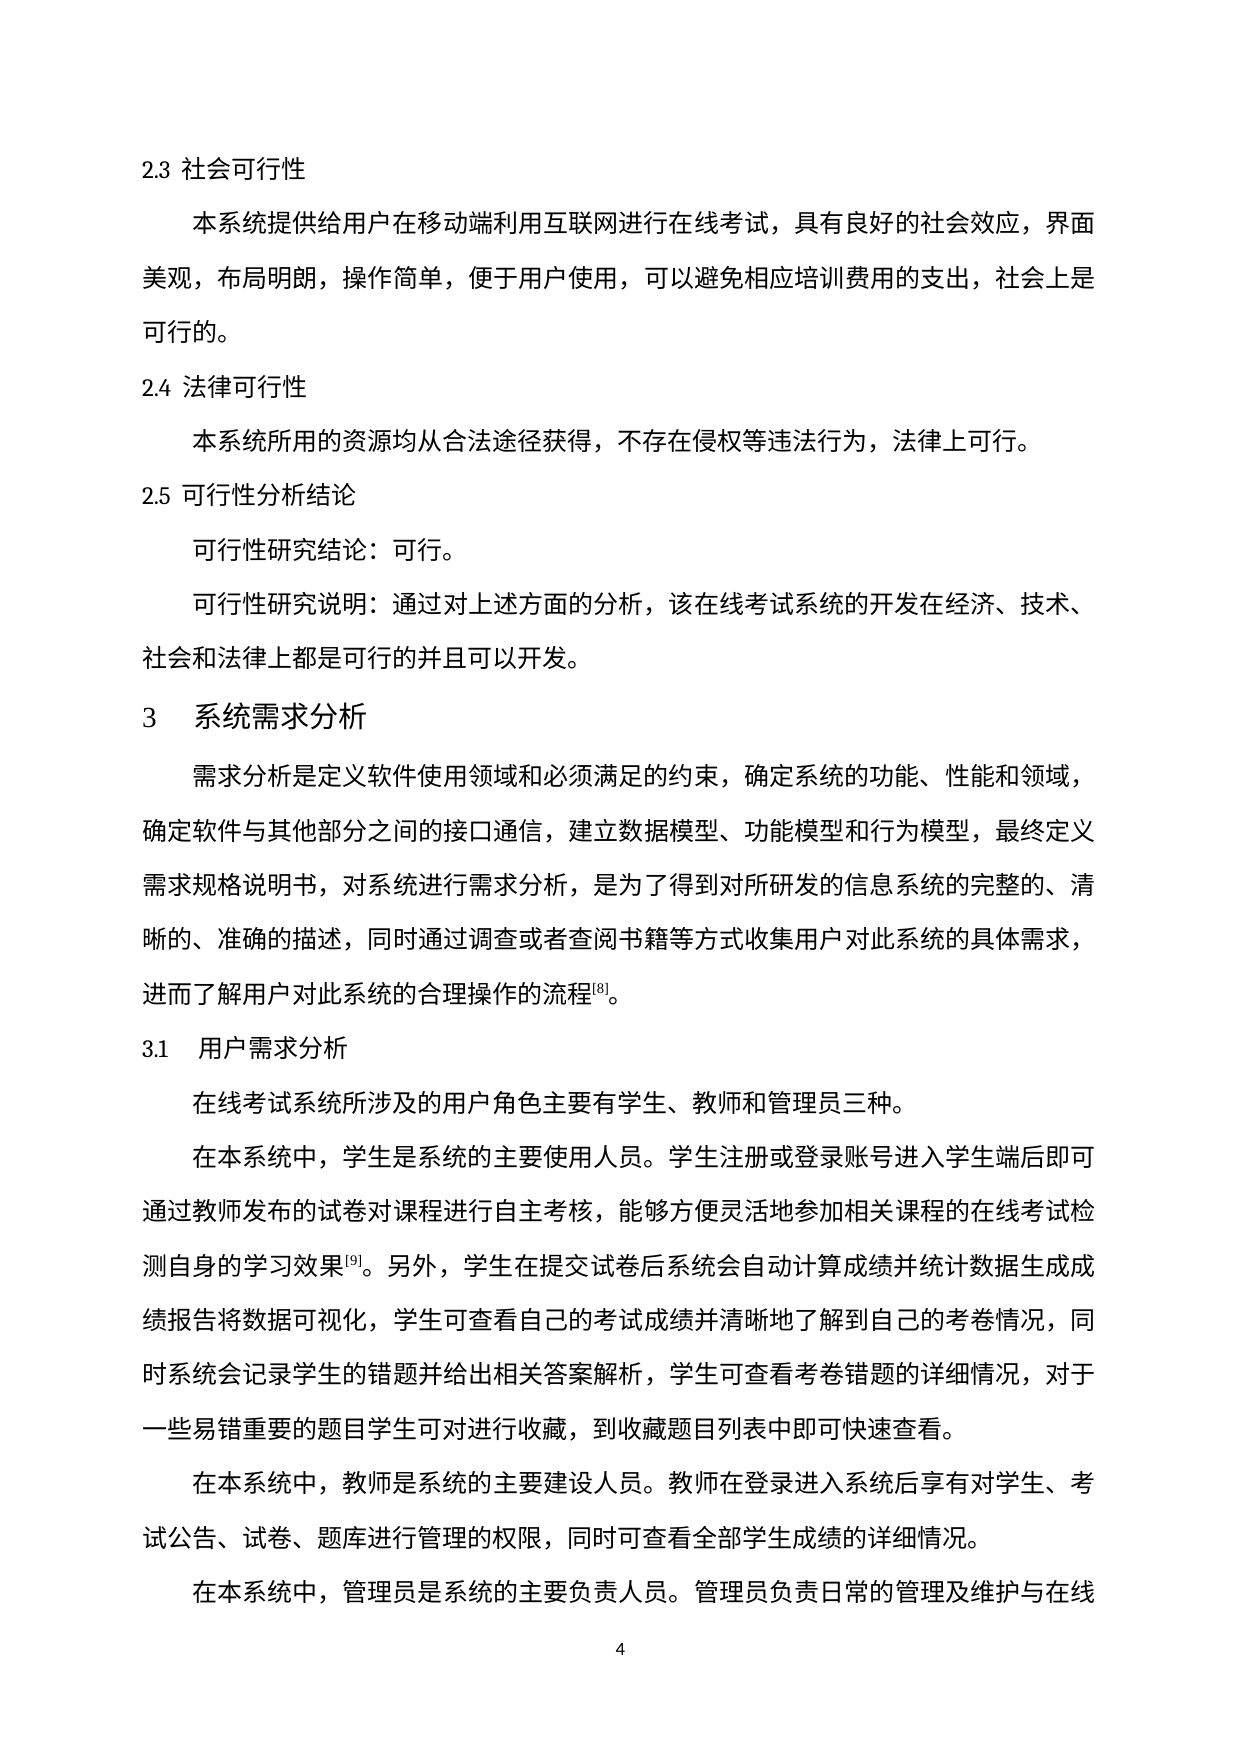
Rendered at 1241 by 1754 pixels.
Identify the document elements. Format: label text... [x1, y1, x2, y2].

subtitle 系统需求分析 [142, 693, 1098, 736]
text 可行性分析结论 [142, 476, 1098, 512]
text 在本系统中，学生是系统的主要使用人员。学生注册或登录账号进入学生端后即可通过教师发布的试卷对课程进行自主考核，能够方便灵活地参加相关课程的在线考试检测自身的学习效果[9]。另外，学生在提交试卷后系统会自动计算成绩并统计数据生成成绩报告将数据可视化，学生可查看自己的考试成绩并清晰地了解到自己的考卷情况，同时系统会记录学生的错题并给出相关答案解析，学生可查看考卷错题的详细情况，对于一些易错重要的题目学生可对进行收藏，到收藏题目列表中即可快速查看。 [142, 1137, 1098, 1446]
text 可行性研究结论：可行。 [142, 530, 1098, 566]
text 需求分析是定义软件使用领域和必须满足的约束，确定系统的功能、性能和领域，确定软件与其他部分之间的接口通信，建立数据模型、功能模型和行为模型，最终定义需求规格说明书，对系统进行需求分析，是为了得到对所研发的信息系统的完整的、清晰的、准确的描述，同时通过调查或者查阅书籍等方式收集用户对此系统的具体需求，进而了解用户对此系统的合理操作的流程[8]。 [142, 757, 1098, 1011]
text 社会可行性 [142, 149, 1098, 186]
text 在本系统中，教师是系统的主要建设人员。教师在登录进入系统后享有对学生、考试公告、试卷、题库进行管理的权限，同时可查看全部学生成绩的详细情况。 [142, 1464, 1098, 1554]
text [142, 1572, 1098, 1609]
text 用户需求分析 [142, 1029, 1098, 1065]
text 可行性研究说明：通过对上述方面的分析，该在线考试系统的开发在经济、技术、社会和法律上都是可行的并且可以开发。 [142, 584, 1098, 675]
text 法律可行性 [142, 367, 1098, 403]
text 本系统所用的资源均从合法途径获得，不存在侵权等违法行为，法律上可行。 [142, 421, 1098, 458]
text 在线考试系统所涉及的用户角色主要有学生、教师和管理员三种。 [142, 1083, 1098, 1119]
text 本系统提供给用户在移动端利用互联网进行在线考试，具有良好的社会效应，界面美观，布局明朗，操作简单，便于用户使用，可以避免相应培训费用的支出，社会上是可行的。 [142, 204, 1098, 349]
